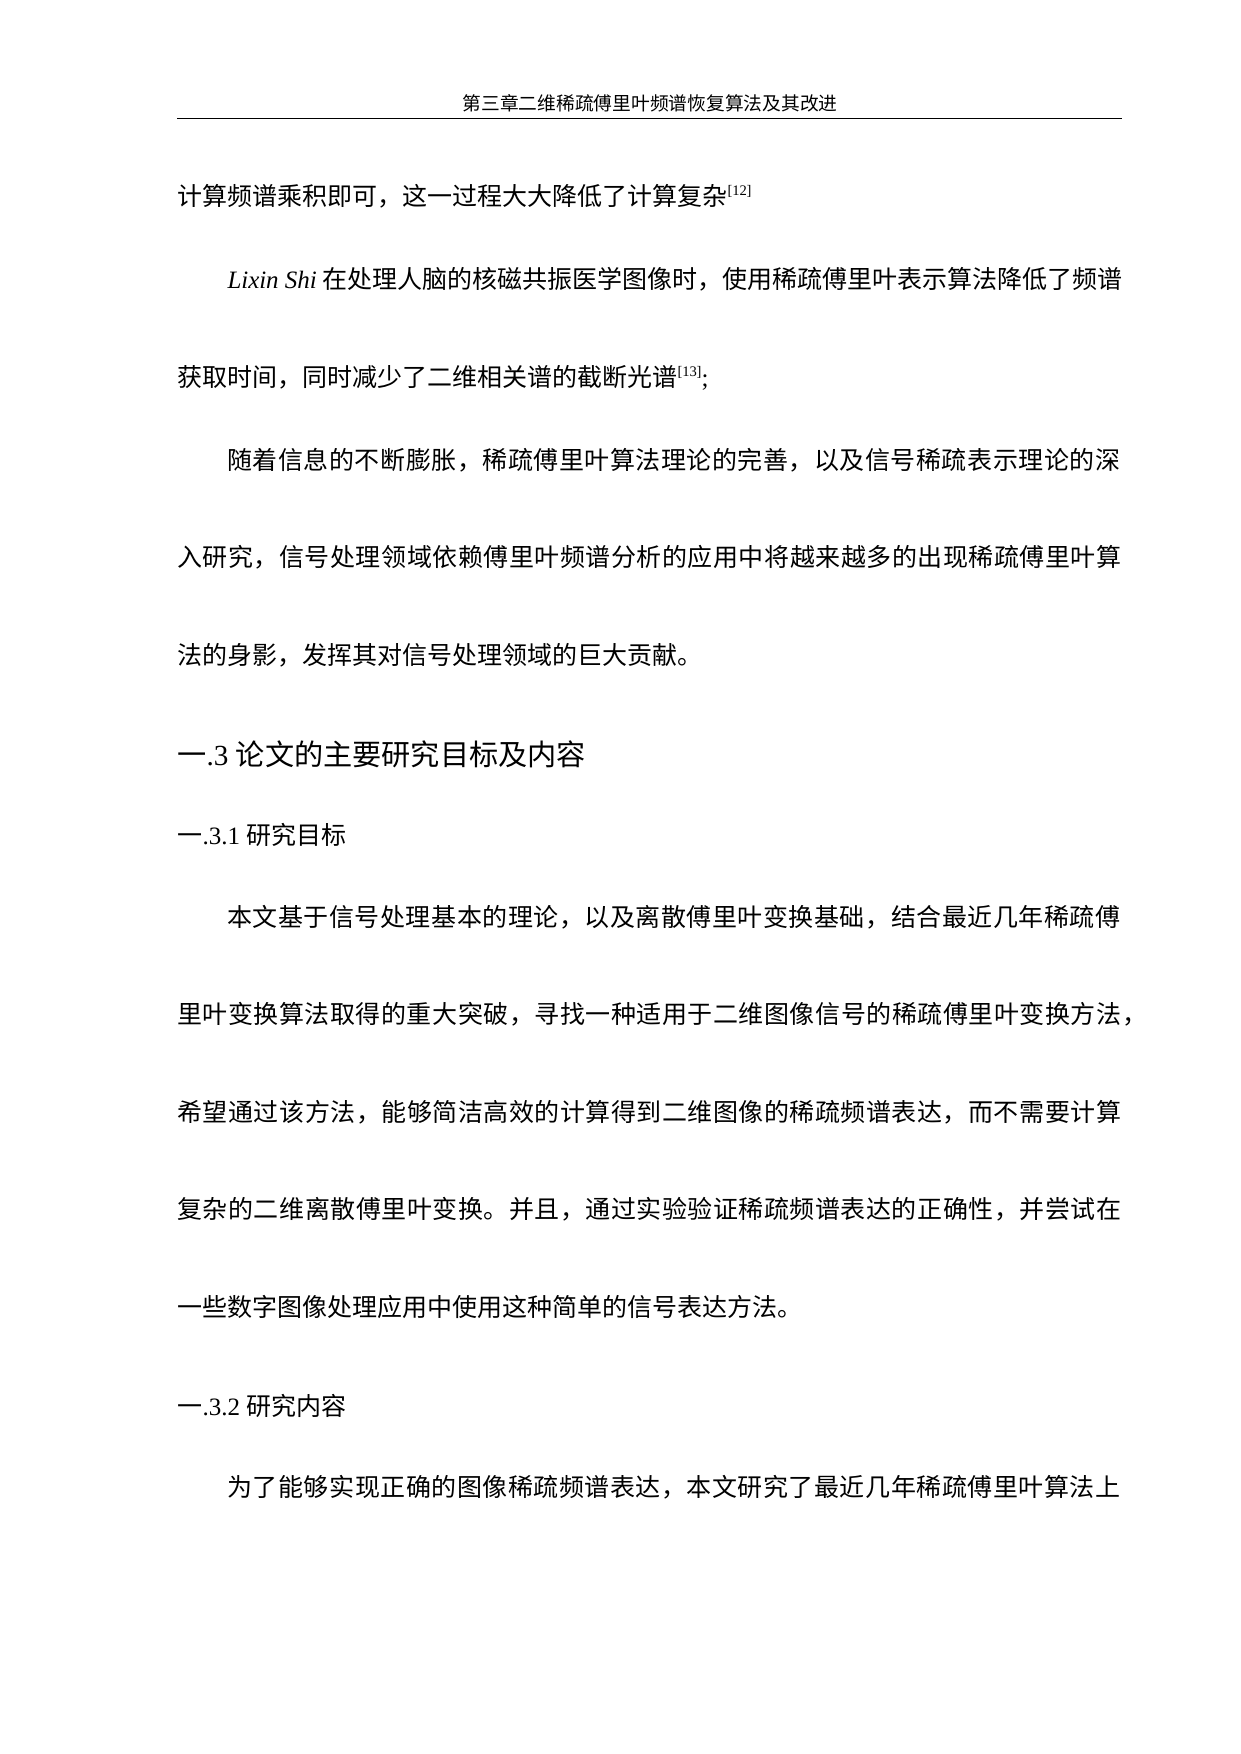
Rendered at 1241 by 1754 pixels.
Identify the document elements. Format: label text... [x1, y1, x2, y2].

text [177, 162, 1122, 227]
text Lixin Shi在处理人脑的核磁共振医学图像时，使用稀疏傅里叶表示算法降低了频谱获取时间，同时减少了二维相关谱的截断光谱[13]; [177, 245, 1122, 408]
subtitle 论文的主要研究目标及内容 [177, 720, 1122, 785]
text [177, 1453, 1122, 1518]
subtitle 研究目标 [177, 801, 1122, 866]
subtitle 研究内容 [177, 1372, 1122, 1437]
text 本文基于信号处理基本的理论，以及离散傅里叶变换基础，结合最近几年稀疏傅里叶变换算法取得的重大突破，寻找一种适用于二维图像信号的稀疏傅里叶变换方法，希望通过该方法，能够简洁高效的计算得到二维图像的稀疏频谱表达，而不需要计算复杂的二维离散傅里叶变换。并且，通过实验验证稀疏频谱表达的正确性，并尝试在一些数字图像处理应用中使用这种简单的信号表达方法。 [177, 883, 1122, 1338]
text 随着信息的不断膨胀，稀疏傅里叶算法理论的完善，以及信号稀疏表示理论的深入研究，信号处理领域依赖傅里叶频谱分析的应用中将越来越多的出现稀疏傅里叶算法的身影，发挥其对信号处理领域的巨大贡献。 [177, 426, 1122, 686]
